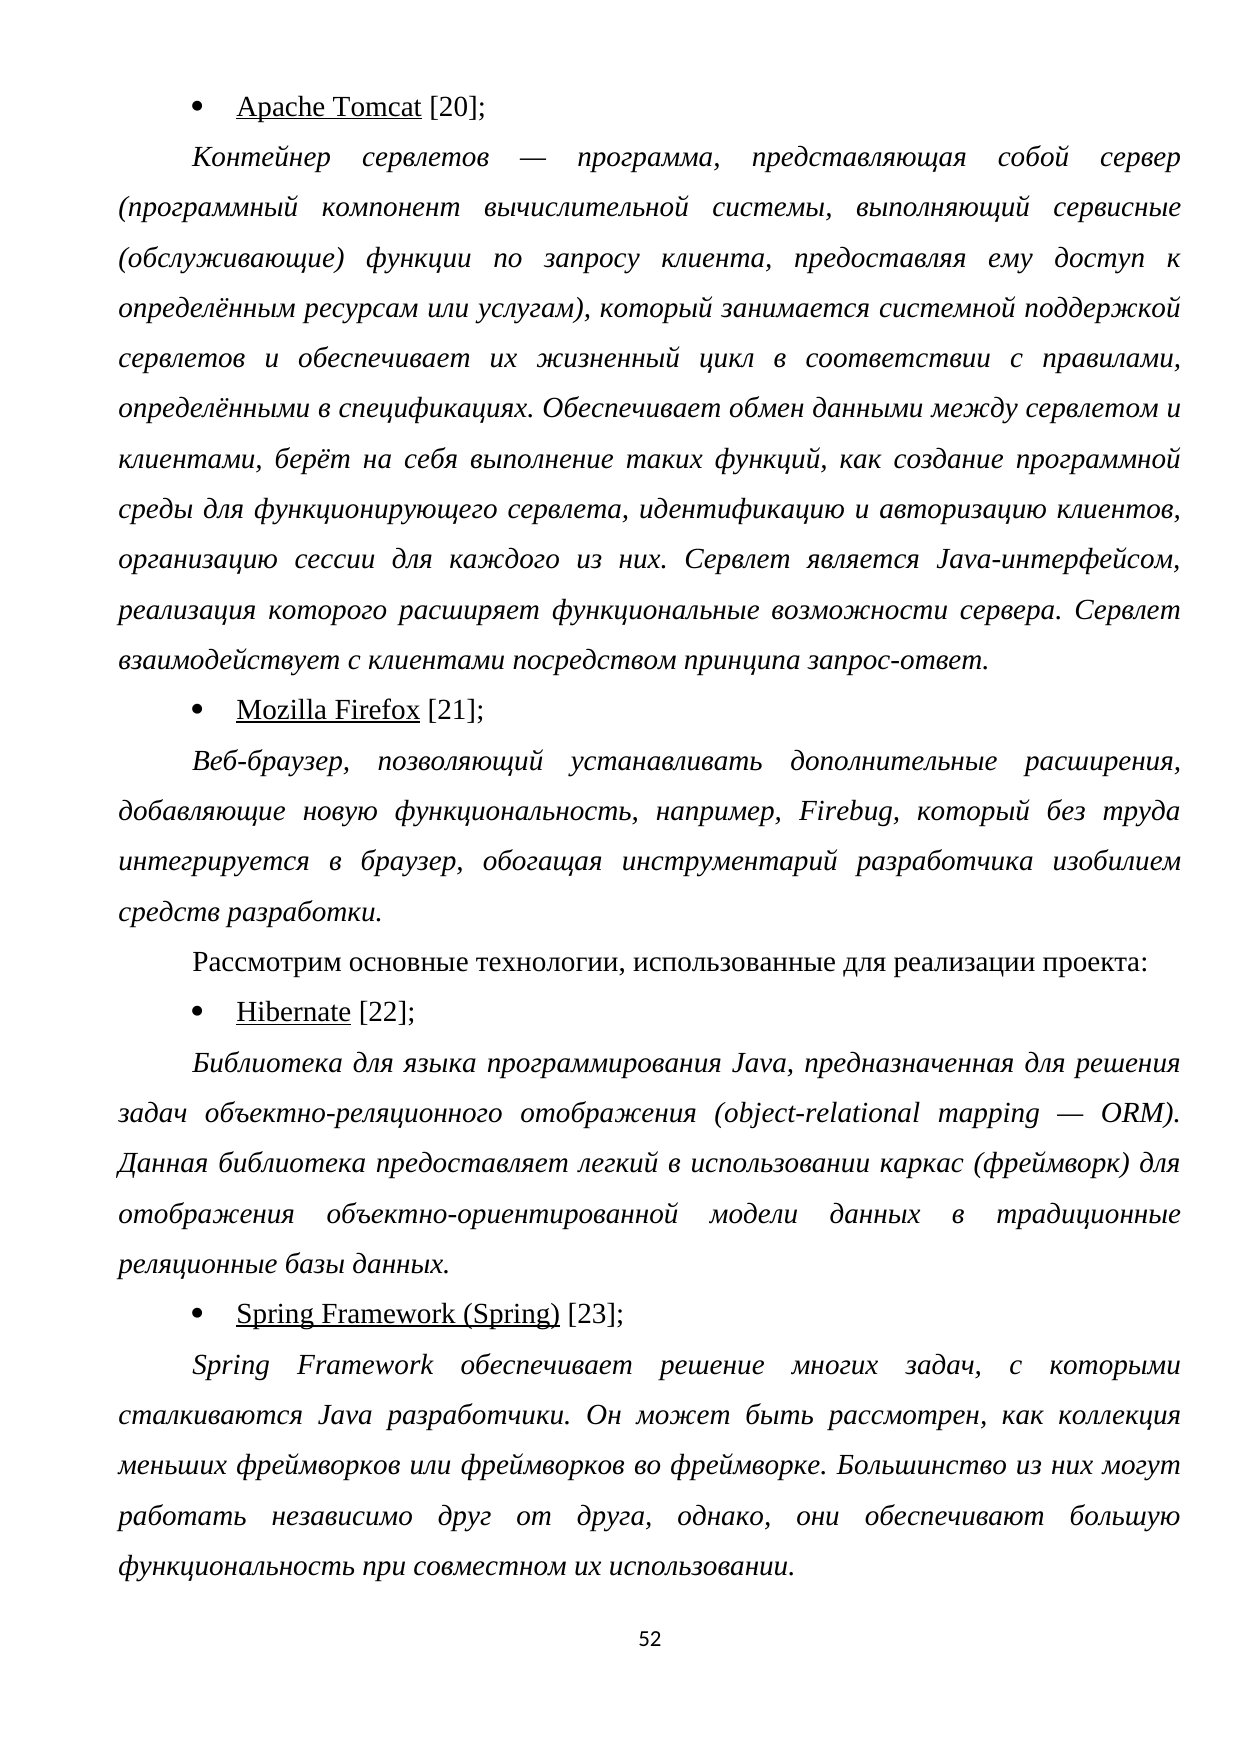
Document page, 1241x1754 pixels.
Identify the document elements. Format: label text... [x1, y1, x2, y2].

text Веб-браузер, позволяющий устанавливать дополнительные расширения, добавляющие новую функциональность, например, Firebug, который без труда интегрируется в браузер, обогащая инструментарий разработчика изобилием средств разработки. [118, 743, 1182, 927]
list Mozilla Firefox [21]; [192, 692, 1182, 726]
list Apache Tomcat [20]; [192, 89, 1182, 122]
text Spring Framework обеспечивает решение многих задач, с которыми сталкиваются Java разработчики. Он может быть рассмотрен, как коллекция меньших фреймворков или фреймворков во фреймворке. Большинство из них могут работать независимо друг от друга, однако, они обеспечивают большую функциональность при совместном их использовании. [118, 1347, 1182, 1582]
text Контейнер сервлетов — программа, представляющая собой сервер (программный компонент вычислительной системы, выполняющий сервисные (обслуживающие) функции по запросу клиента, предоставляя ему доступ к определённым ресурсам или услугам), который занимается системной поддержкой сервлетов и обеспечивает их жизненный цикл в соответствии с правилами, определёнными в спецификациях. Обеспечивает обмен данными между сервлетом и клиентами, берёт на себя выполнение таких функций, как создание программной среды для функционирующего сервлета, идентификацию и авторизацию клиентов, организацию сессии для каждого из них. Сервлет является Java-интерфейсом, реализация которого расширяет функциональные возможности сервера. Сервлет взаимодействует с клиентами посредством принципа запрос-ответ. [118, 139, 1182, 676]
text Библиотека для языка программирования Java, предназначенная для решения задач объектно-реляционного отображения (object-relational mapping — ORM). Данная библиотека предоставляет легкий в использовании каркас (фреймворк) для отображения объектно-ориентированной модели данных в традиционные реляционные базы данных. [118, 1045, 1182, 1280]
list Hibernate [22]; [192, 994, 1182, 1028]
text Рассмотрим основные технологии, использованные для реализации проекта: [118, 944, 1182, 978]
list Spring Framework (Spring) [23]; [192, 1296, 1182, 1330]
